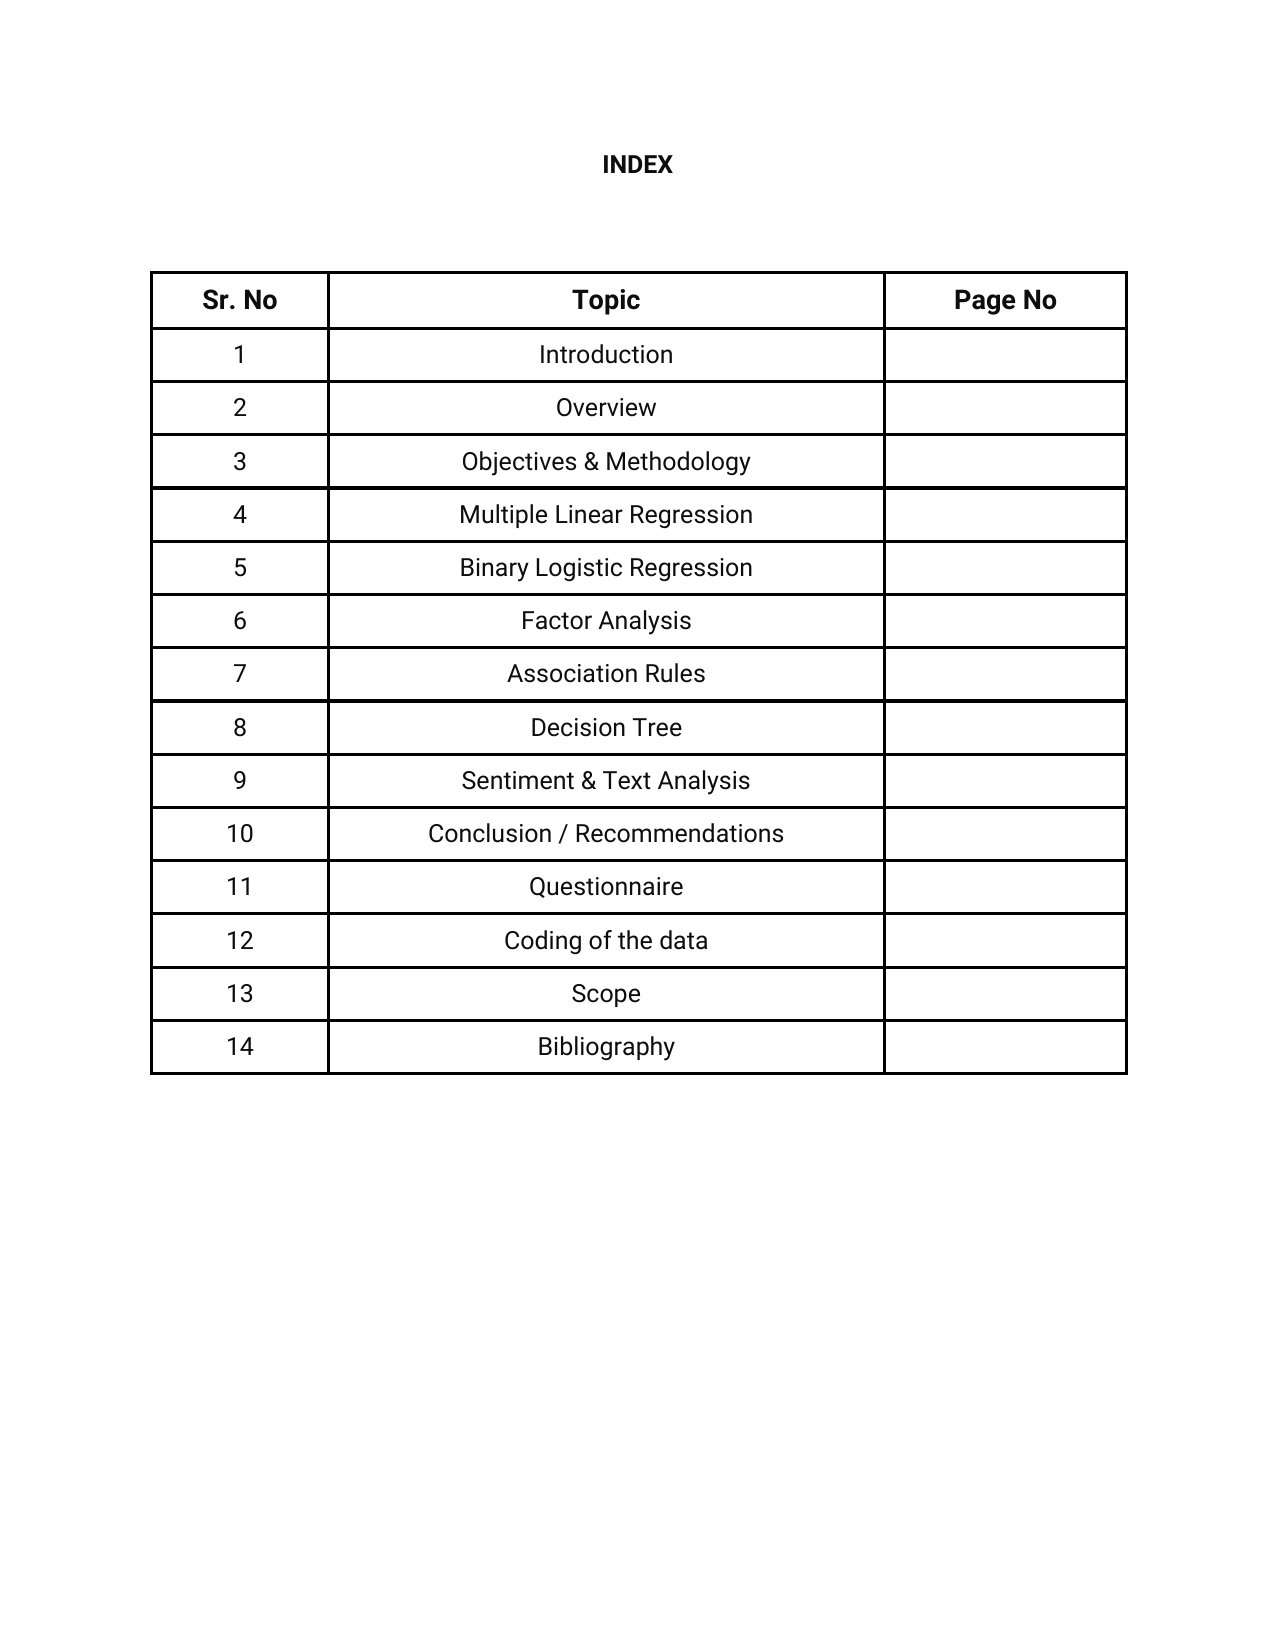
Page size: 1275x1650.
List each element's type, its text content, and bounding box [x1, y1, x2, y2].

table_cell 4 [153, 490, 327, 540]
table_cell 7 [153, 649, 327, 699]
table_cell 3 [153, 436, 327, 486]
table_cell [886, 649, 1125, 699]
table_cell Bibliography [330, 1022, 883, 1072]
table_cell Overview [330, 383, 883, 433]
table_cell [886, 436, 1125, 486]
table_cell 9 [153, 756, 327, 806]
table_cell 13 [153, 969, 327, 1019]
table_header Topic [330, 274, 883, 327]
table_header Sr. No [153, 274, 327, 327]
table_cell [886, 543, 1125, 593]
table_cell Sentiment & Text Analysis [330, 756, 883, 806]
table_cell [886, 969, 1125, 1019]
table_cell [886, 862, 1125, 912]
table_cell 11 [153, 862, 327, 912]
table_cell Decision Tree [330, 703, 883, 753]
table_cell [886, 1022, 1125, 1072]
table_cell [886, 596, 1125, 646]
table_header Page No [886, 274, 1125, 327]
table_cell Multiple Linear Regression [330, 490, 883, 540]
table_cell Questionnaire [330, 862, 883, 912]
table_cell 10 [153, 809, 327, 859]
table_cell 8 [153, 703, 327, 753]
table_cell [886, 490, 1125, 540]
table_cell [886, 330, 1125, 380]
table_cell [886, 703, 1125, 753]
table_cell 2 [153, 383, 327, 433]
table_cell 12 [153, 915, 327, 966]
table_cell [886, 383, 1125, 433]
table_cell Factor Analysis [330, 596, 883, 646]
table_cell 5 [153, 543, 327, 593]
table_cell Introduction [330, 330, 883, 380]
table_cell Binary Logistic Regression [330, 543, 883, 593]
table_cell 1 [153, 330, 327, 380]
table_cell [886, 756, 1125, 806]
table_cell Coding of the data [330, 915, 883, 966]
table_cell Association Rules [330, 649, 883, 699]
table_cell Objectives & Methodology [330, 436, 883, 486]
table_cell 14 [153, 1022, 327, 1072]
table_cell Scope [330, 969, 883, 1019]
table_cell [886, 809, 1125, 859]
text INDEX [150, 150, 1125, 179]
table_cell 6 [153, 596, 327, 646]
table_cell Conclusion / Recommendations [330, 809, 883, 859]
table_cell [886, 915, 1125, 966]
